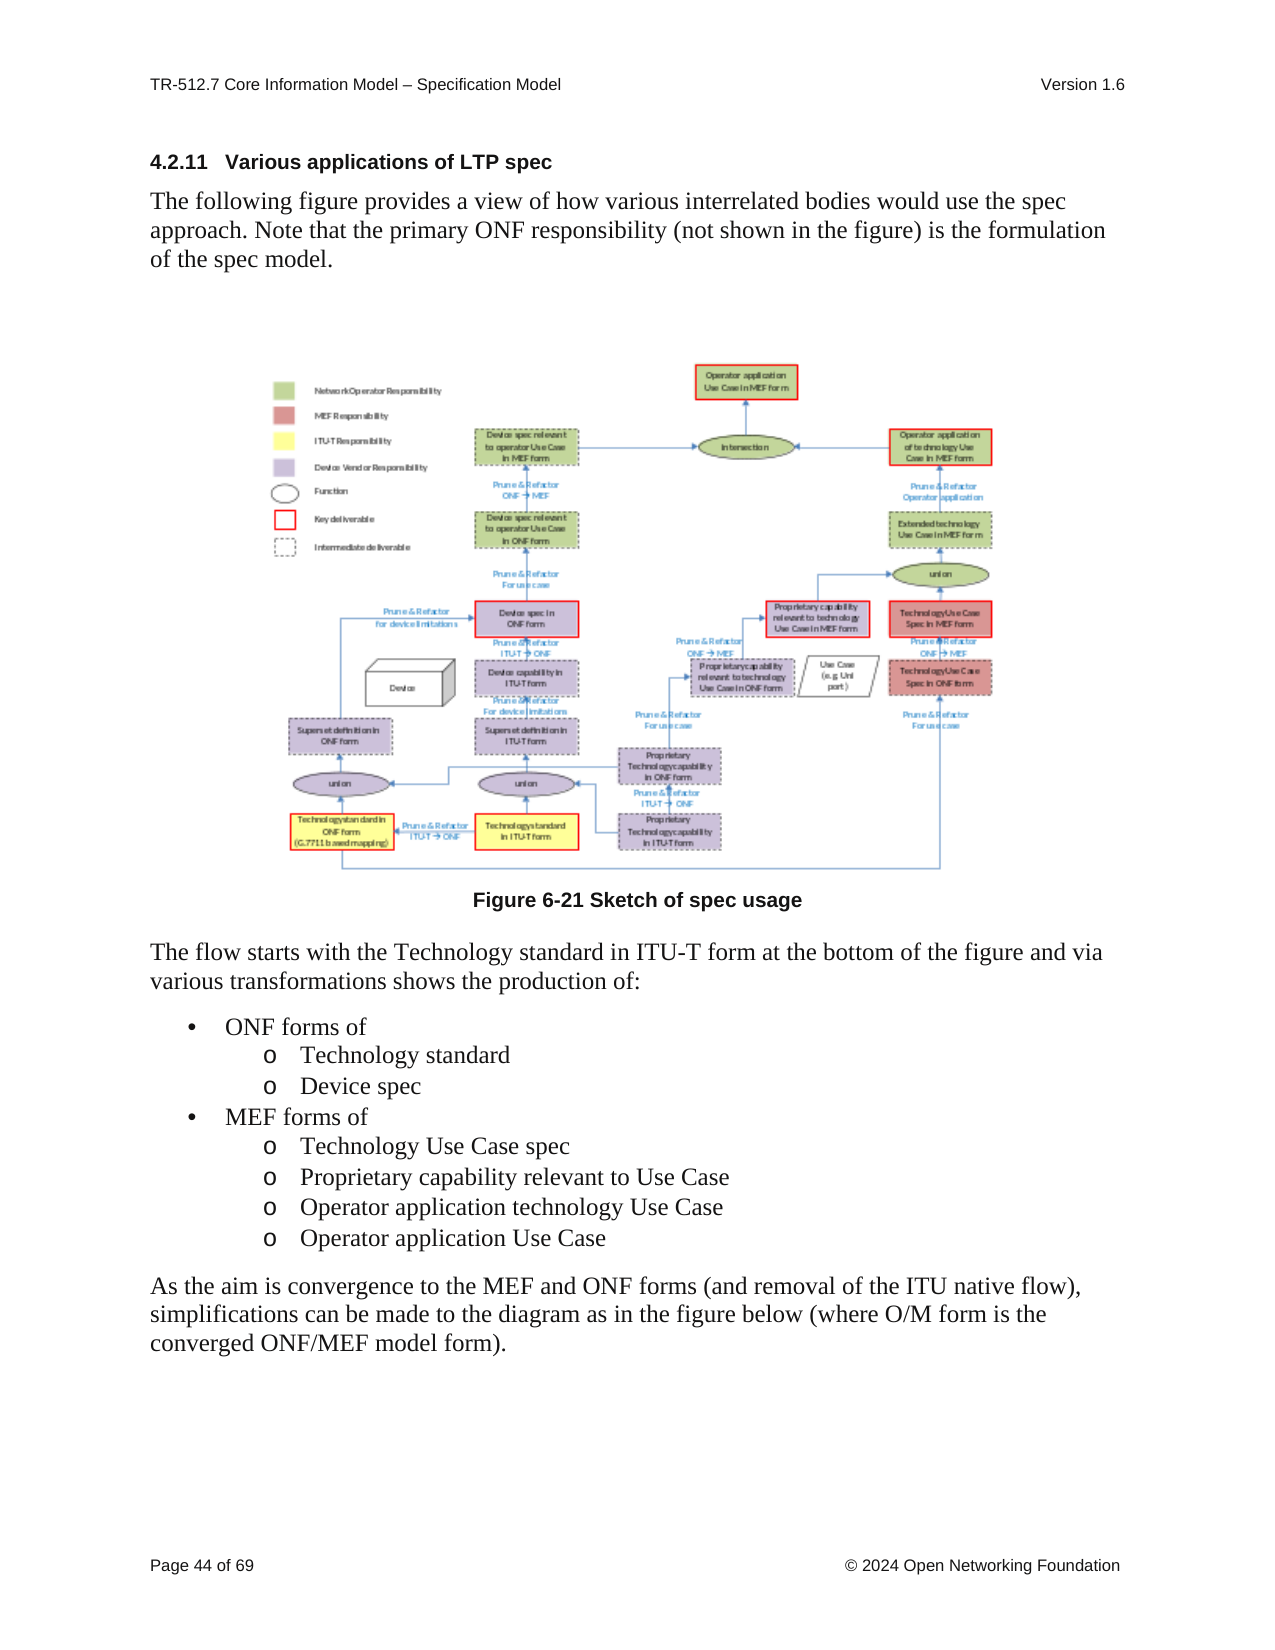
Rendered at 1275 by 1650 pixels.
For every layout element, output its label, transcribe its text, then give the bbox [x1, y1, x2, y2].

text The flow starts with the Technology standard in ITU-T form at the bottom of the figure and via various transformations shows the production of: [150, 937, 1125, 995]
list MEF forms of [187, 1102, 1125, 1131]
text As the aim is convergence to the MEF and ONF forms (and removal of the ITU native flow), simplifications can be made to the diagram as in the figure below (where O/M form is the converged ONF/MEF model form). [150, 1271, 1125, 1357]
list ONF forms of [187, 1011, 1125, 1040]
list Technology standard [262, 1040, 1125, 1071]
list Technology Use Case spec [262, 1131, 1125, 1162]
list Operator application technology Use Case [262, 1192, 1125, 1223]
list Device spec [262, 1071, 1125, 1102]
subtitle Various applications of LTP spec [150, 150, 1125, 174]
text The following figure provides a view of how various interrelated bodies would use the spec approach. Note that the primary ONF responsibility (not shown in the figure) is the formulation of the spec model. [150, 186, 1125, 273]
list Proprietary capability relevant to Use Case [262, 1162, 1125, 1192]
list Operator application Use Case [262, 1223, 1125, 1254]
